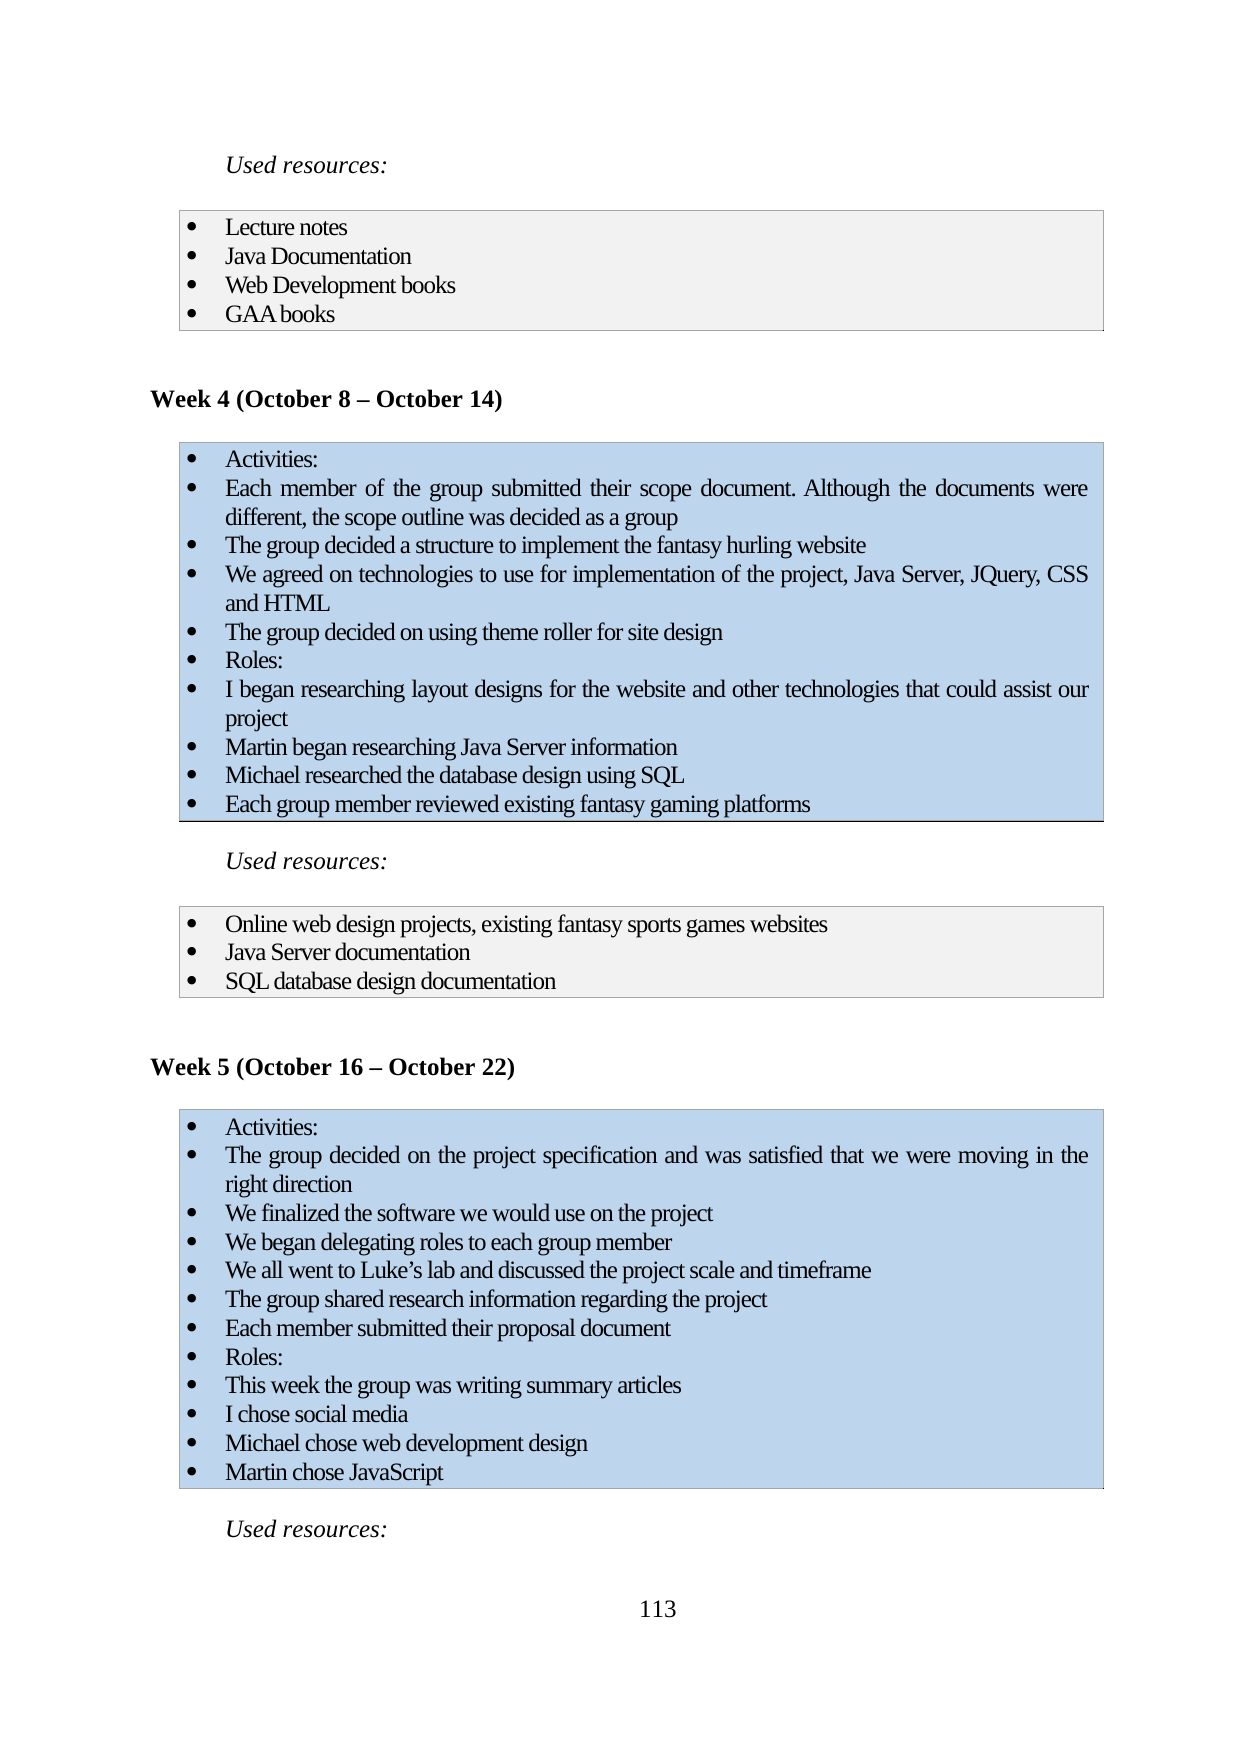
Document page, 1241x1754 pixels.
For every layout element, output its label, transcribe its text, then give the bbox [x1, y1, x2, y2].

title Roles: [180, 643, 1103, 672]
text Used resources: [150, 150, 1090, 179]
title Web Development books [180, 267, 1103, 296]
title We began delegating roles to each group member [180, 1224, 1103, 1253]
title Each group member reviewed existing fantasy gaming platforms [180, 787, 1103, 820]
title This week the group was writing summary articles [180, 1368, 1103, 1397]
title Martin began researching Java Server information [180, 729, 1103, 758]
title Each member of the group submitted their scope document. Although the documents were different, the scope outline was decided as a group [180, 471, 1103, 528]
title We agreed on technologies to use for implementation of the project, Java Server, JQuery, CSS and HTML [180, 557, 1103, 614]
title Roles: [180, 1339, 1103, 1368]
text Used resources: [150, 846, 1090, 875]
title The group decided on the project specification and was satisfied that we were moving in the right direction [180, 1138, 1103, 1196]
subtitle Week 5 (October 16 – October 22) [150, 1052, 1090, 1081]
title We all went to Luke’s lab and discussed the project scale and timeframe [180, 1253, 1103, 1282]
title Michael chose web development design [180, 1426, 1103, 1454]
title Activities: [180, 443, 1103, 471]
title The group decided a structure to implement the fantasy hurling website [180, 528, 1103, 557]
text Used resources: [150, 1514, 1090, 1542]
title Java Server documentation [180, 935, 1103, 963]
title Online web design projects, existing fantasy sports games websites [180, 907, 1103, 935]
title The group decided on using theme roller for site design [180, 614, 1103, 643]
title Each member submitted their proposal document [180, 1311, 1103, 1339]
title The group shared research information regarding the project [180, 1282, 1103, 1311]
title I chose social media [180, 1397, 1103, 1426]
title Activities: [180, 1110, 1103, 1138]
title GAA books [180, 296, 1103, 330]
title Java Documentation [180, 238, 1103, 267]
title Martin chose JavaScript [180, 1454, 1103, 1488]
title Lecture notes [180, 211, 1103, 238]
title I began researching layout designs for the website and other technologies that could assist our project [180, 672, 1103, 729]
title We finalized the software we would use on the project [180, 1196, 1103, 1224]
title Michael researched the database design using SQL [180, 758, 1103, 787]
title SQL database design documentation [180, 963, 1103, 997]
subtitle Week 4 (October 8 – October 14) [150, 384, 1090, 413]
